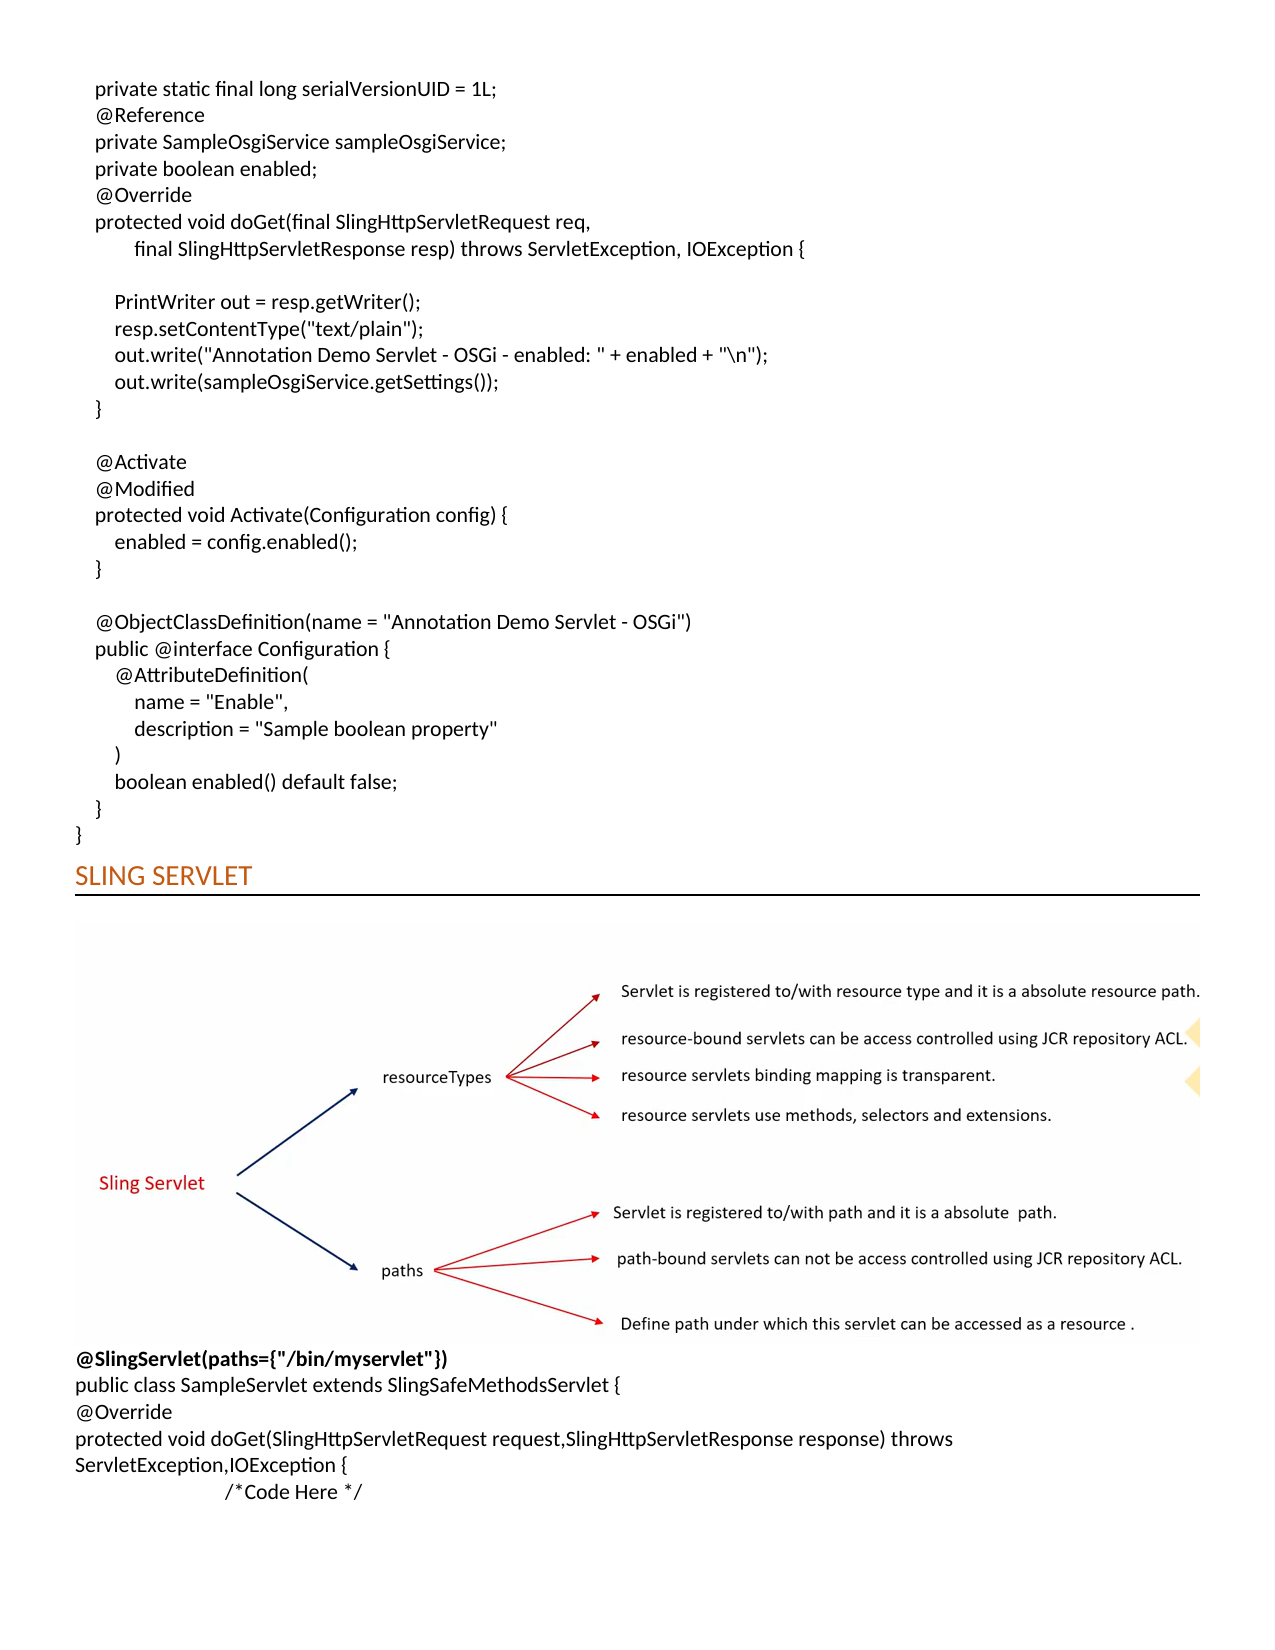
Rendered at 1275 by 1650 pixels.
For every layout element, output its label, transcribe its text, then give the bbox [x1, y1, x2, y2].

text boolean enabled() default false; [75, 768, 1200, 795]
text private boolean enabled; [75, 155, 1200, 182]
text resp.setContentType("text/plain"); [75, 315, 1200, 342]
text } [75, 395, 1200, 422]
text protected void doGet(SlingHttpServletRequest request,SlingHttpServletResponse response) throws ServletException,IOException { [75, 1425, 1200, 1478]
text @Activate [75, 448, 1200, 475]
text } [75, 795, 1200, 822]
text @Override [75, 1398, 1200, 1425]
text @Modified [75, 475, 1200, 502]
subtitle SLING SERVLET [75, 857, 1200, 894]
text @SlingServlet(paths={"/bin/myservlet"}) [75, 1345, 1200, 1372]
text name = "Enable", [75, 688, 1200, 715]
text protected void doGet(final SlingHttpServletRequest req, [75, 208, 1200, 235]
text PrintWriter out = resp.getWriter(); [75, 288, 1200, 315]
text @Reference [75, 102, 1200, 128]
text enabled = config.enabled(); [75, 528, 1200, 555]
text protected void Activate(Configuration config) { [75, 502, 1200, 528]
text /*Code Here */ [75, 1478, 1200, 1505]
text description = "Sample boolean property" [75, 715, 1200, 742]
text private static final long serialVersionUID = 1L; [75, 75, 1200, 102]
text out.write("Annotation Demo Servlet - OSGi - enabled: " + enabled + "\n"); [75, 342, 1200, 368]
text @AttributeDefinition( [75, 662, 1200, 688]
picture [75, 922, 1200, 1345]
text public @interface Configuration { [75, 635, 1200, 662]
text } [75, 555, 1200, 582]
text } [75, 822, 1200, 848]
text public class SampleServlet extends SlingSafeMethodsServlet { [75, 1372, 1200, 1398]
text out.write(sampleOsgiService.getSettings()); [75, 368, 1200, 395]
text private SampleOsgiService sampleOsgiService; [75, 128, 1200, 155]
text @ObjectClassDefinition(name = "Annotation Demo Servlet - OSGi") [75, 608, 1200, 635]
text @Override [75, 182, 1200, 208]
text final SlingHttpServletResponse resp) throws ServletException, IOException { [75, 235, 1200, 262]
text ) [75, 742, 1200, 768]
